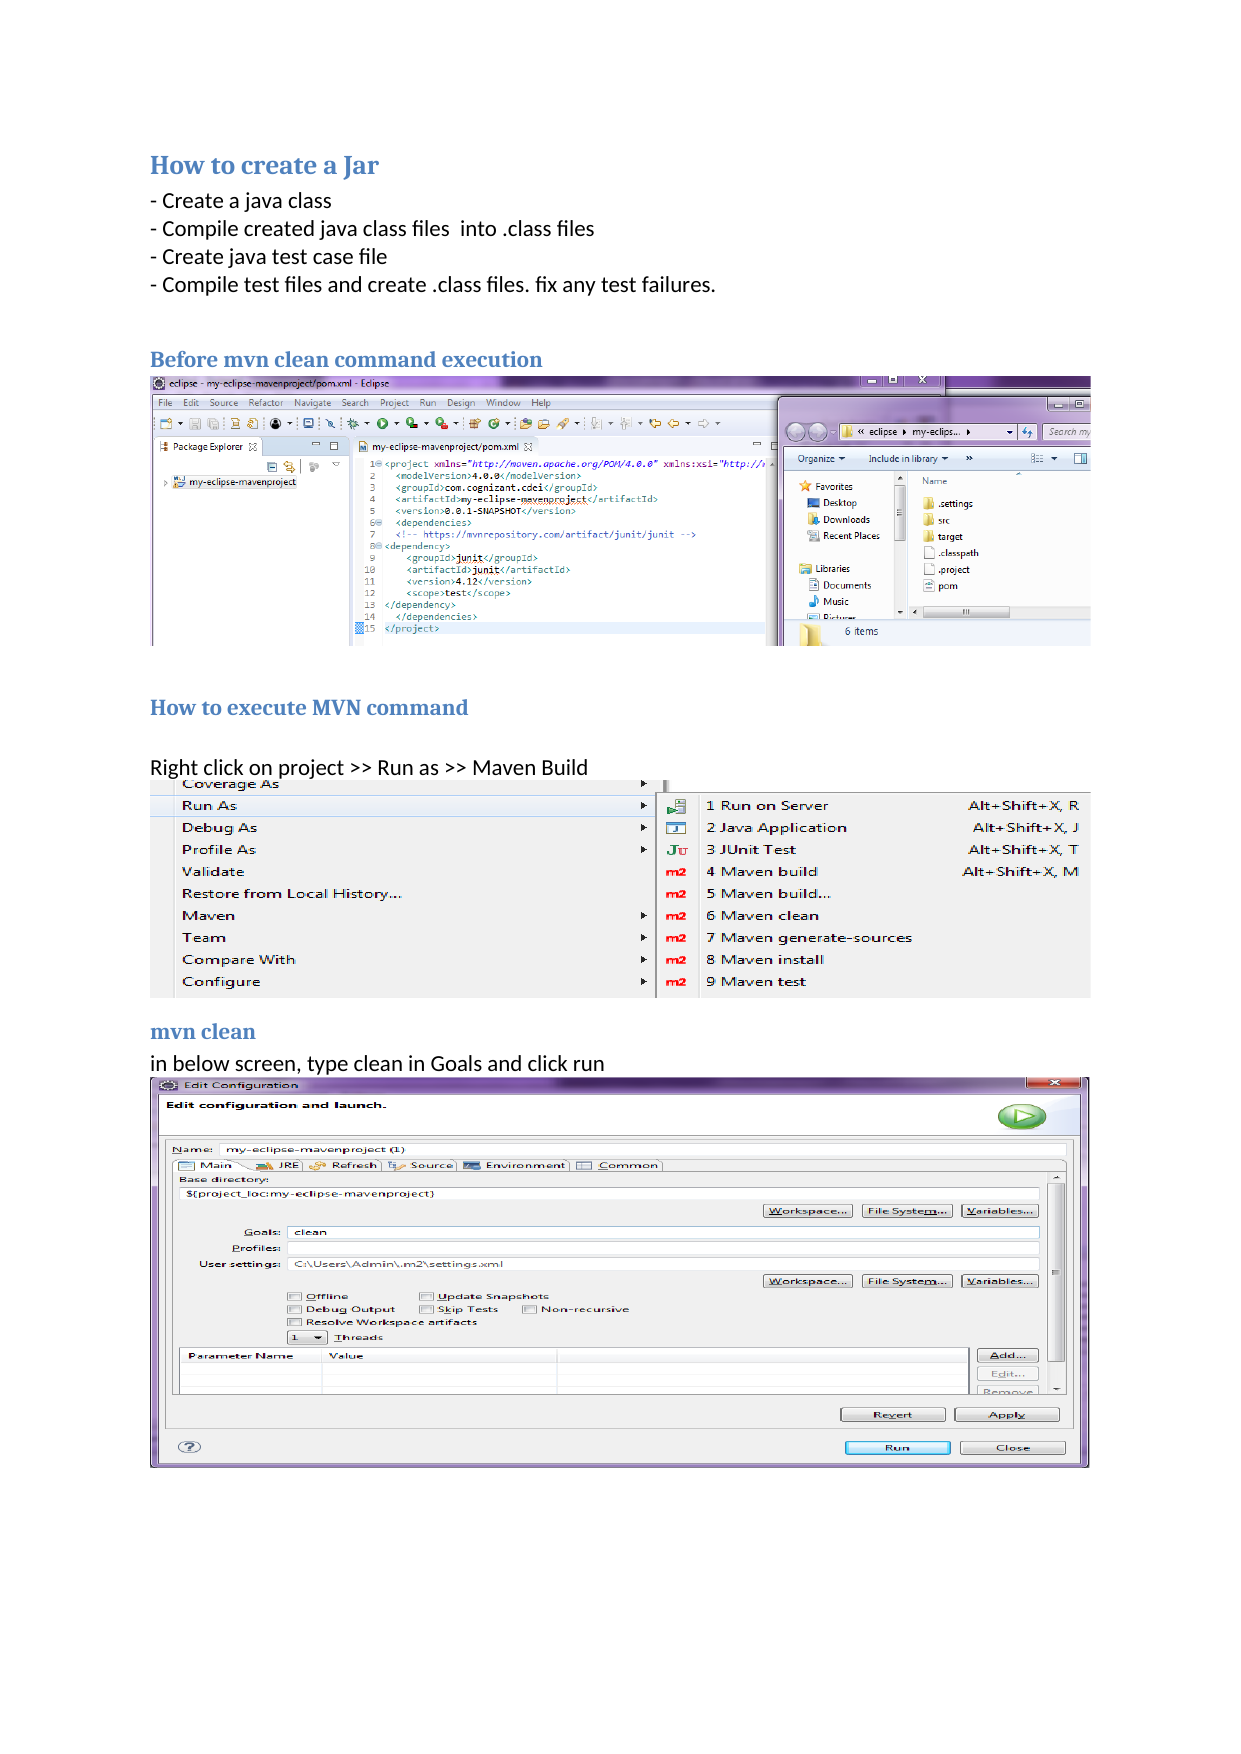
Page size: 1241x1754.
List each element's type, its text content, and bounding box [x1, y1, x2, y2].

picture [150, 780, 1091, 998]
text - Create a java class [150, 186, 1090, 214]
text - Compile test files and create .class files. fix any test failures. [150, 270, 1090, 298]
subtitle Before mvn clean command execution [150, 347, 1090, 373]
subtitle How to create a Jar [150, 150, 1090, 181]
subtitle How to execute MVN command [150, 694, 1090, 721]
text - Create java test case file [150, 242, 1090, 270]
text Right click on project >> Run as >> Maven Build [150, 753, 1090, 780]
picture [150, 376, 1091, 646]
text in below screen, type clean in Goals and click run [150, 1049, 1090, 1077]
picture [150, 1077, 1090, 1468]
text - Compile created java class files into .class files [150, 214, 1090, 242]
subtitle mvn clean [150, 1019, 1090, 1045]
